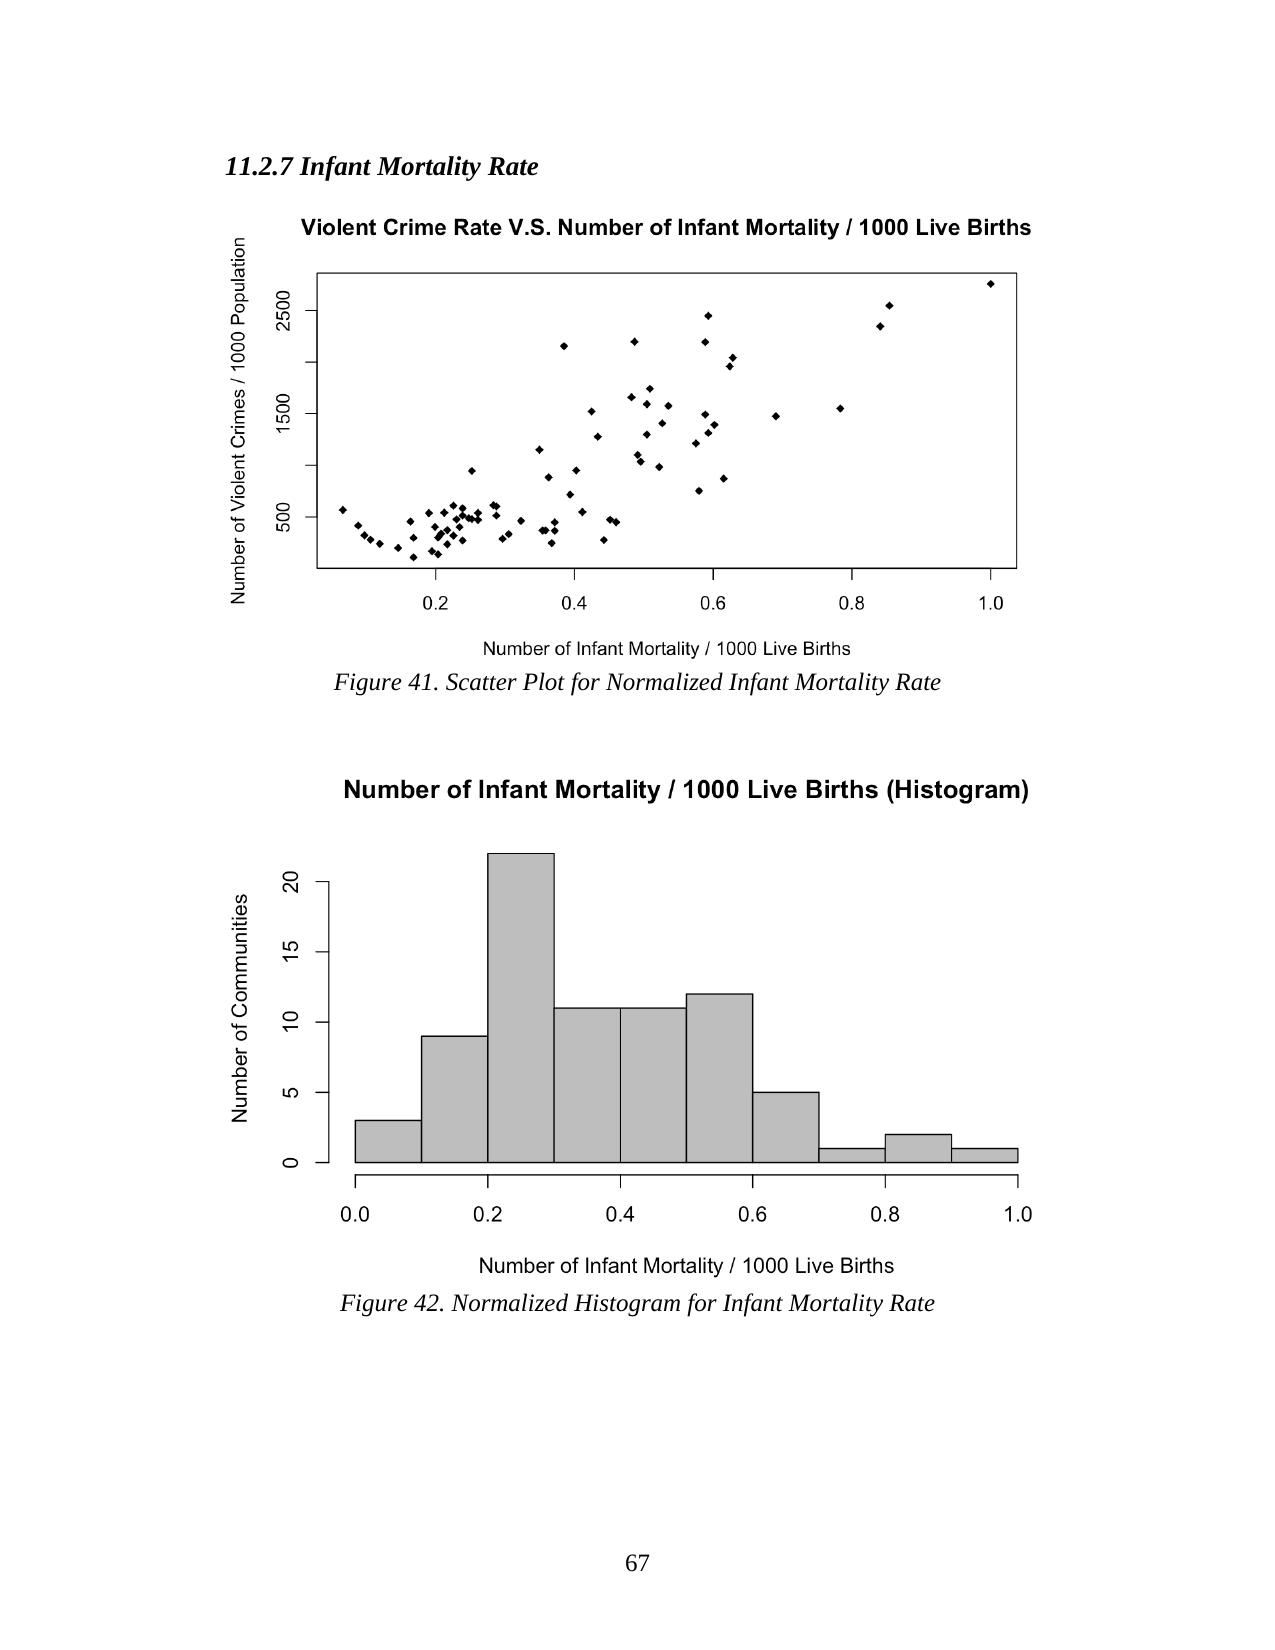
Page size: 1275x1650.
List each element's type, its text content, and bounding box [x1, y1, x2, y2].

text Figure 41. Scatter Plot for Normalized Infant Mortality Rate [225, 667, 1050, 696]
picture [225, 181, 1050, 667]
text Figure 42. Normalized Histogram for Infant Mortality Rate [225, 1288, 1050, 1317]
picture [225, 736, 1050, 1288]
subtitle Infant Mortality Rate [225, 150, 1050, 181]
